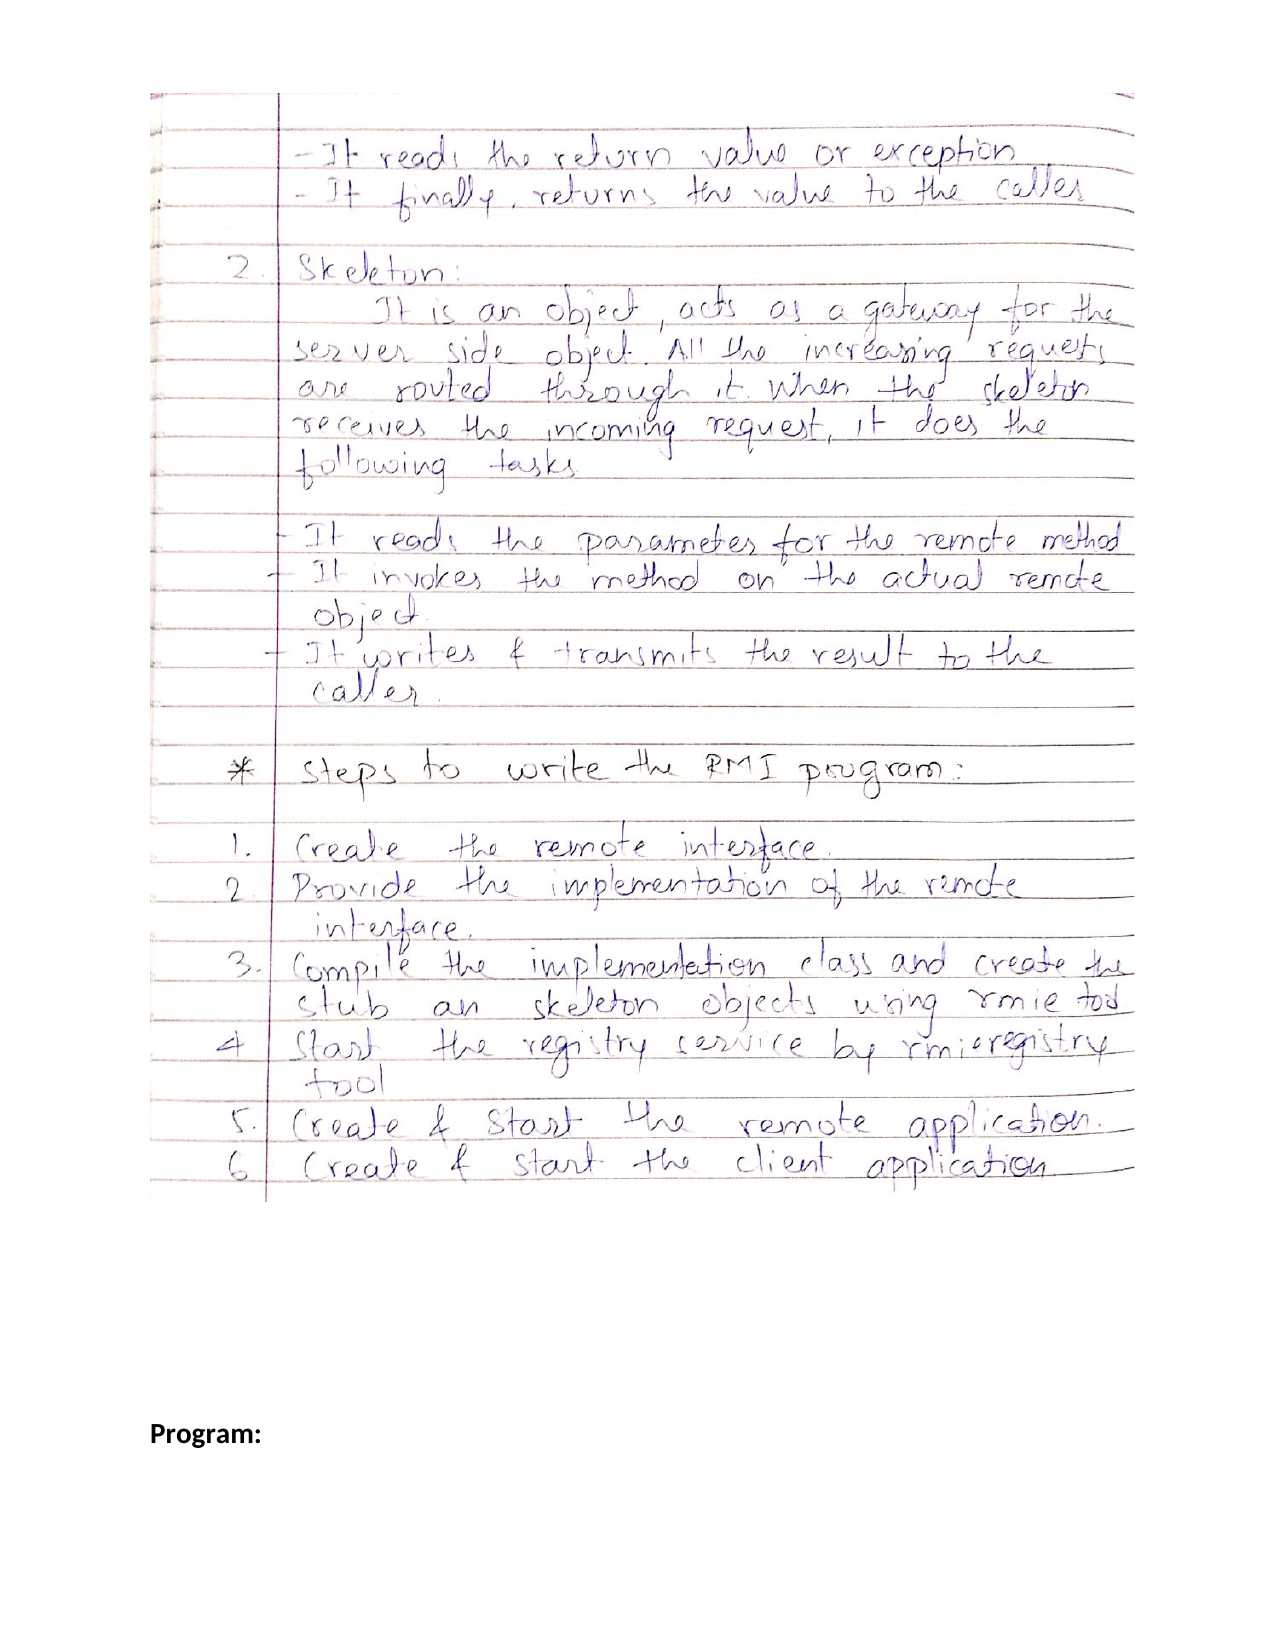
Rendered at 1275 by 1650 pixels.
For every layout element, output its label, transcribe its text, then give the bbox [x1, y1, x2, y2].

text Program: [150, 1415, 1134, 1451]
picture [150, 93, 1135, 1202]
